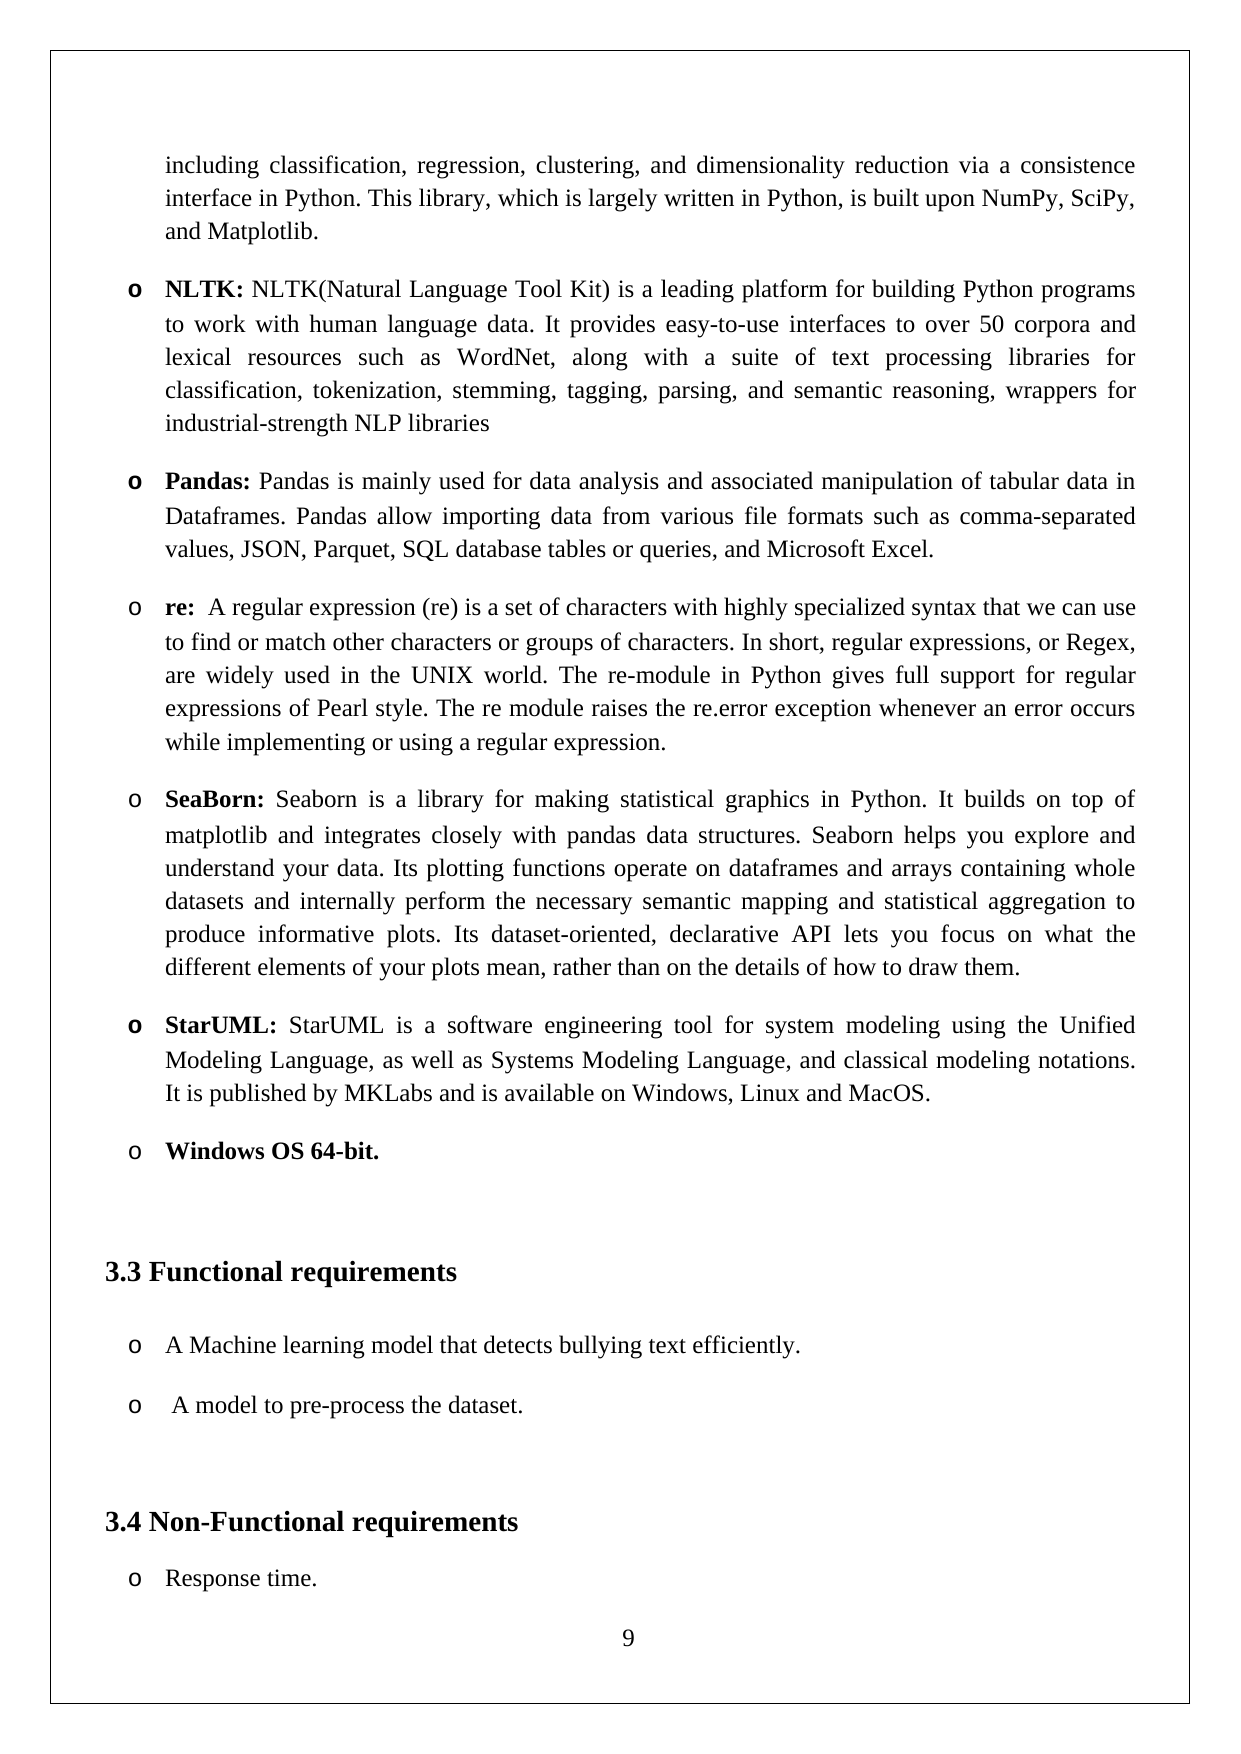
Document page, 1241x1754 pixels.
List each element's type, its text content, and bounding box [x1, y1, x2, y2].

list SeaBorn: Seaborn is a library for making statistical graphics in Python. It builds on top of matplotlib and integrates closely with pandas data structures. Seaborn helps you explore and understand your data. Its plotting functions operate on dataframes and arrays containing whole datasets and internally perform the necessary semantic mapping and statistical aggregation to produce informative plots. Its dataset-oriented, declarative API lets you focus on what the different elements of your plots mean, rather than on the details of how to draw them. [127, 784, 1137, 981]
list re: A regular expression (re) is a set of characters with highly specialized syntax that we can use to find or match other characters or groups of characters. In short, regular expressions, or Regex, are widely used in the UNIX world. The re-module in Python gives full support for regular expressions of Pearl style. The re module raises the re.error exception whenever an error occurs while implementing or using a regular expression. [127, 592, 1137, 755]
subtitle 3.3 Functional requirements [105, 1254, 1152, 1288]
list Windows OS 64-bit. [127, 1136, 1137, 1167]
list StarUML: StarUML is a software engineering tool for system modeling using the Unified Modeling Language, as well as Systems Modeling Language, and classical modeling notations. It is published by MKLabs and is available on Windows, Linux and MacOS. [127, 1010, 1137, 1107]
subtitle 3.4 Non-Functional requirements [105, 1504, 1152, 1538]
list Response time. [127, 1563, 1137, 1594]
list A Machine learning model that detects bullying text efficiently. [127, 1330, 1137, 1361]
list A model to pre-process the dataset. [127, 1390, 1137, 1421]
list Pandas: Pandas is mainly used for data analysis and associated manipulation of tabular data in Dataframes. Pandas allow importing data from various file formats such as comma-separated values, JSON, Parquet, SQL database tables or queries, and Microsoft Excel. [127, 466, 1137, 563]
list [127, 150, 1137, 245]
list NLTK: NLTK(Natural Language Tool Kit) is a leading platform for building Python programs to work with human language data. It provides easy-to-use interfaces to over 50 corpora and lexical resources such as WordNet, along with a suite of text processing libraries for classification, tokenization, stemming, tagging, parsing, and semantic reasoning, wrappers for industrial-strength NLP libraries [127, 274, 1137, 437]
